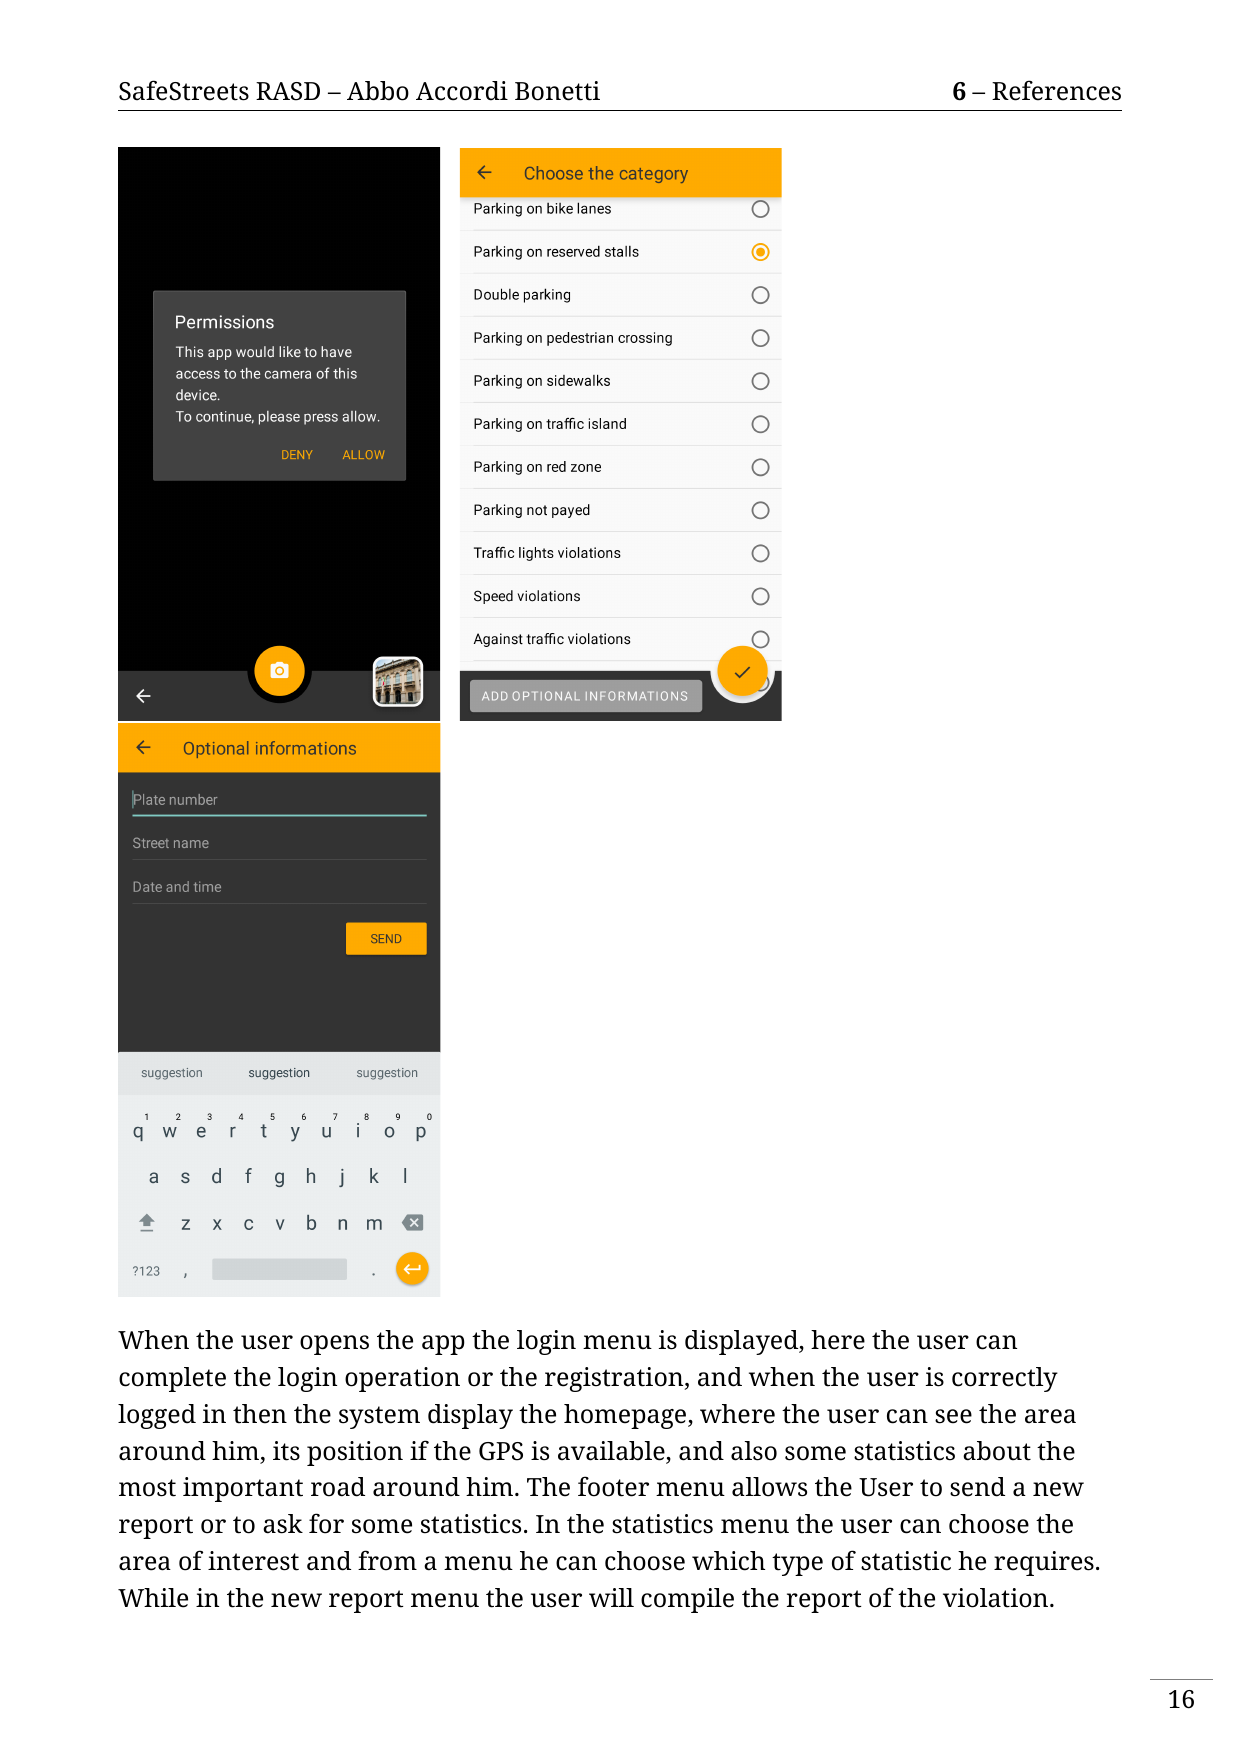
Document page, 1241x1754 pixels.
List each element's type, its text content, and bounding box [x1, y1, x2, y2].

text When the user opens the app the login menu is displayed, here the user can complete the login operation or the registration, and when the user is correctly logged in then the system display the homepage, where the user can see the area around him, its position if the GPS is available, and also some statistics about the most important road around him. The footer menu allows the User to send a new report or to ask for some statistics. In the statistics menu the user can choose the area of interest and from a menu he can choose which type of statistic he requires. While in the new report menu the user will compile the report of the violation. [118, 1323, 1122, 1614]
picture [118, 723, 441, 1297]
picture [459, 148, 782, 721]
picture [118, 147, 441, 721]
